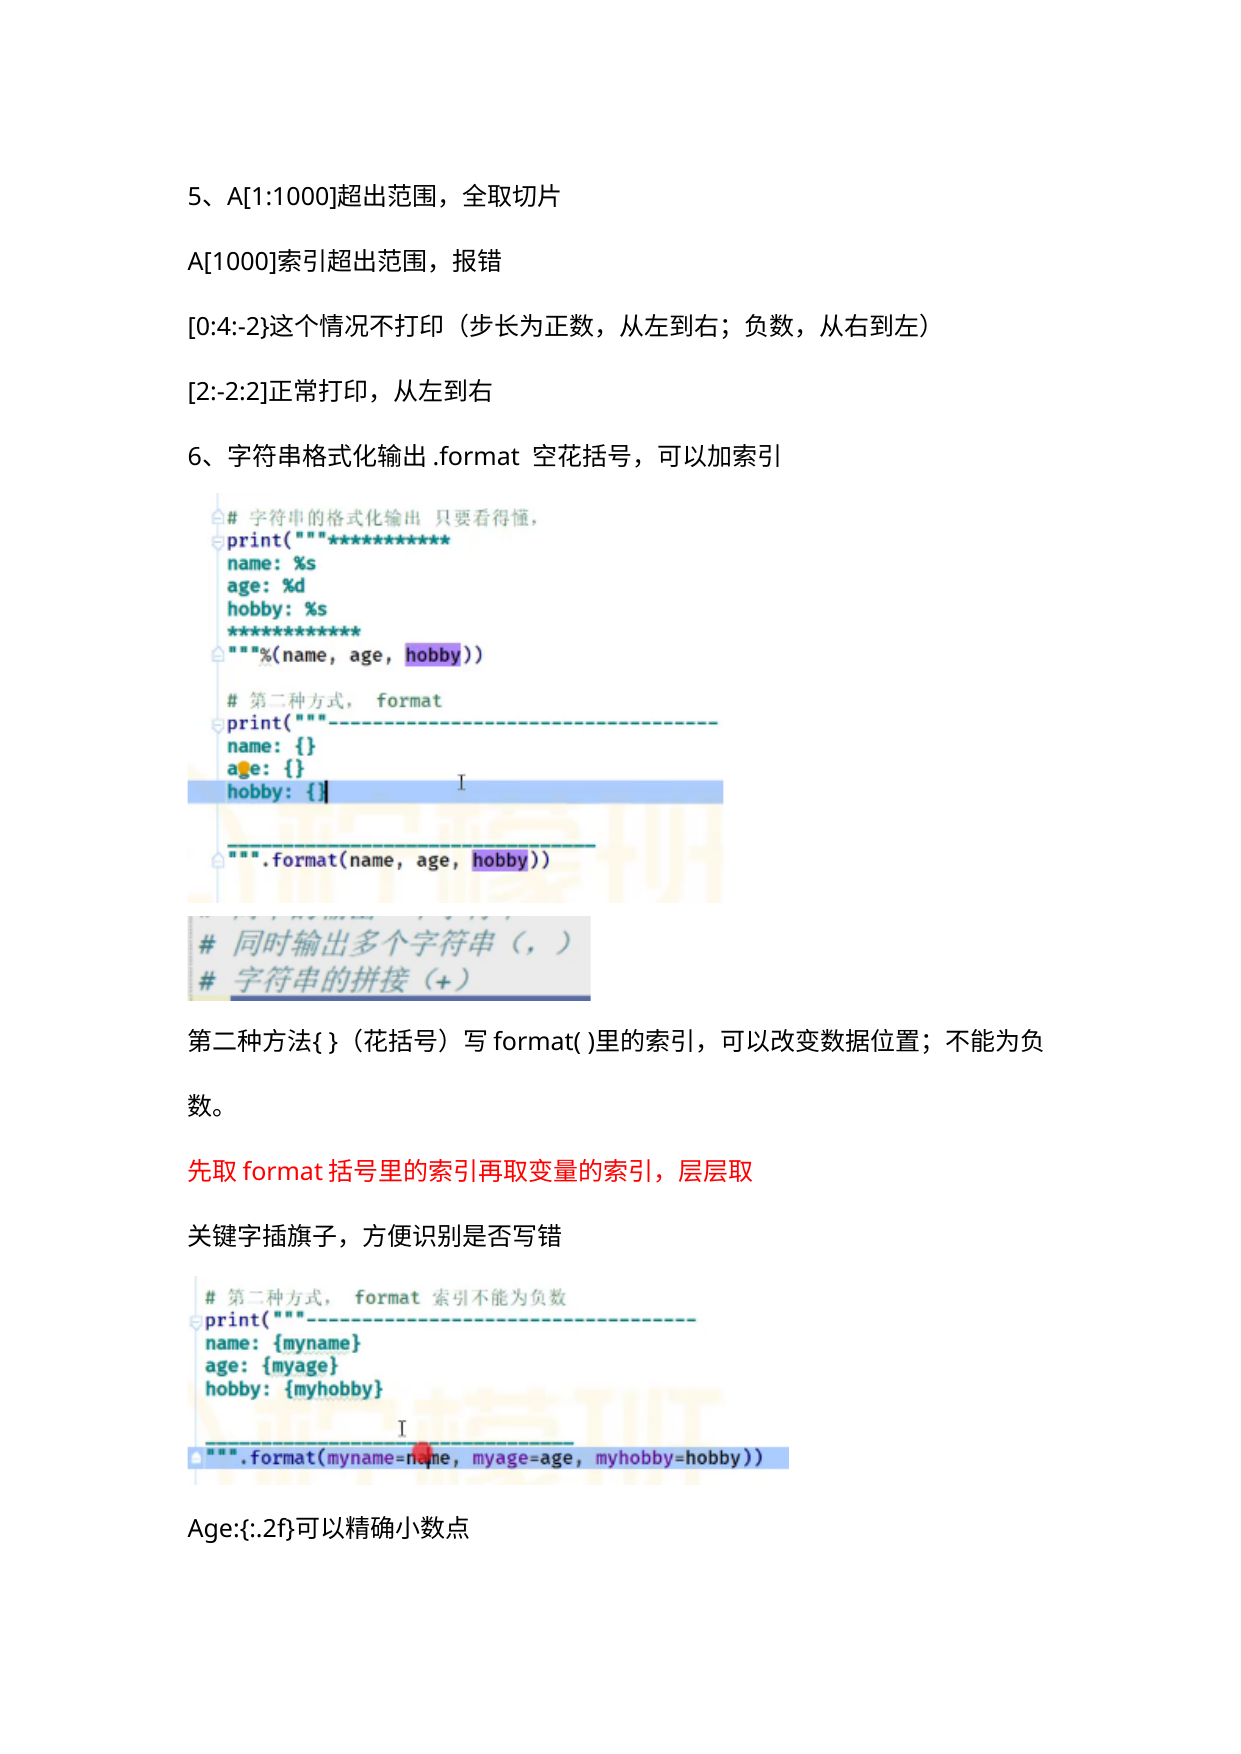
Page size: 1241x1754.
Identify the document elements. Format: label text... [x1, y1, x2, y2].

list [0:4:-2}这个情况不打印（步长为正数，从左到右；负数，从右到左） [187, 292, 1053, 357]
list A[1000]索引超出范围，报错 [187, 227, 1053, 292]
list 第二种方法{ }（花括号）写format( )里的索引，可以改变数据位置；不能为负数。 [187, 1007, 1053, 1137]
list A[1:1000]超出范围，全取切片 [187, 162, 1053, 227]
list 关键字插旗子，方便识别是否写错 [187, 1202, 1053, 1267]
list 先取format括号里的索引再取变量的索引，层层取 [187, 1137, 1053, 1202]
list Age:{:.2f}可以精确小数点 [187, 1494, 1053, 1559]
list 字符串格式化输出 .format 空花括号，可以加索引 [187, 422, 1053, 487]
picture [187, 1276, 789, 1485]
list [2:-2:2]正常打印，从左到右 [187, 357, 1053, 422]
picture [187, 493, 724, 903]
picture [187, 916, 591, 1001]
